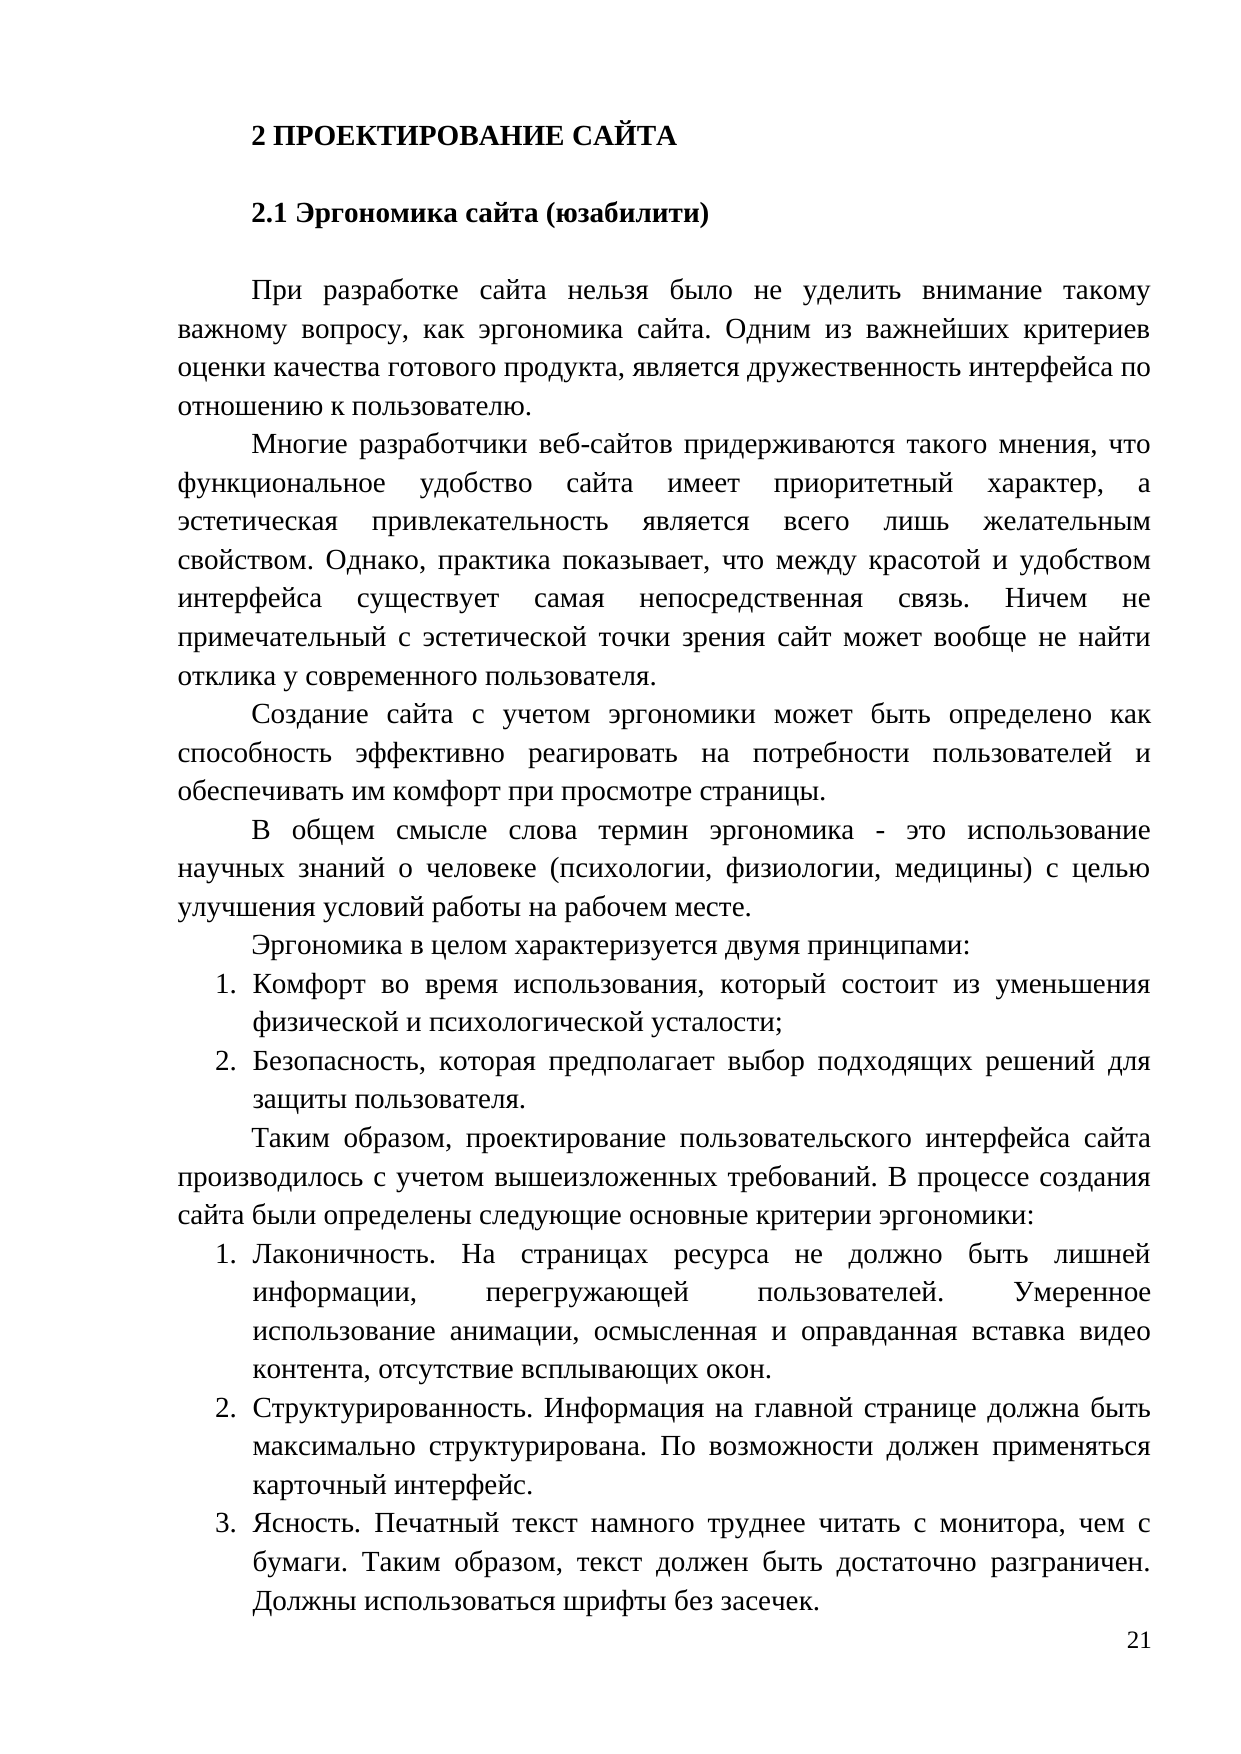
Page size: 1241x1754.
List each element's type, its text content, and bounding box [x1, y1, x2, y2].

text Таким образом, проектирование пользовательского интерфейса сайта производилось с учетом вышеизложенных требований. В процессе создания сайта были определены следующие основные критерии эргономики: [177, 1120, 1152, 1231]
text 2 ПРОЕКТИРОВАНИЕ САЙТА [177, 118, 1152, 152]
text Эргономика в целом характеризуется двумя принципами: [177, 927, 1152, 961]
text При разработке сайта нельзя было не уделить внимание такому важному вопросу, как эргономика сайта. Одним из важнейших критериев оценки качества готового продукта, является дружественность интерфейса по отношению к пользователю. [177, 272, 1152, 421]
list Структурированность. Информация на главной странице должна быть максимально структурирована. По возможности должен применяться карточный интерфейс. [215, 1390, 1152, 1501]
list Ясность. Печатный текст намного труднее читать с монитора, чем с бумаги. Таким образом, текст должен быть достаточно разграничен. Должны использоваться шрифты без засечек. [215, 1506, 1152, 1616]
list Лаконичность. На страницах ресурса не должно быть лишней информации, перегружающей пользователей. Умеренное использование анимации, осмысленная и оправданная вставка видео контента, отсутствие всплывающих окон. [215, 1236, 1152, 1385]
text Создание сайта с учетом эргономики может быть определено как способность эффективно реагировать на потребности пользователей и обеспечивать им комфорт при просмотре страницы. [177, 696, 1152, 807]
text В общем смысле слова термин эргономика - это использование научных знаний о человеке (психологии, физиологии, медицины) с целью улучшения условий работы на рабочем месте. [177, 812, 1152, 922]
list Безопасность, которая предполагает выбор подходящих решений для защиты пользователя. [215, 1043, 1152, 1115]
text 2.1 Эргономика сайта (юзабилити) [177, 195, 1152, 229]
list Комфорт во время использования, который состоит из уменьшения физической и психологической усталости; [215, 966, 1152, 1038]
text Многие разработчики веб-сайтов придерживаются такого мнения, что функциональное удобство сайта имеет приоритетный характер, а эстетическая привлекательность является всего лишь желательным свойством. Однако, практика показывает, что между красотой и удобством интерфейса существует самая непосредственная связь. Ничем не примечательный с эстетической точки зрения сайт может вообще не найти отклика у современного пользователя. [177, 426, 1152, 691]
